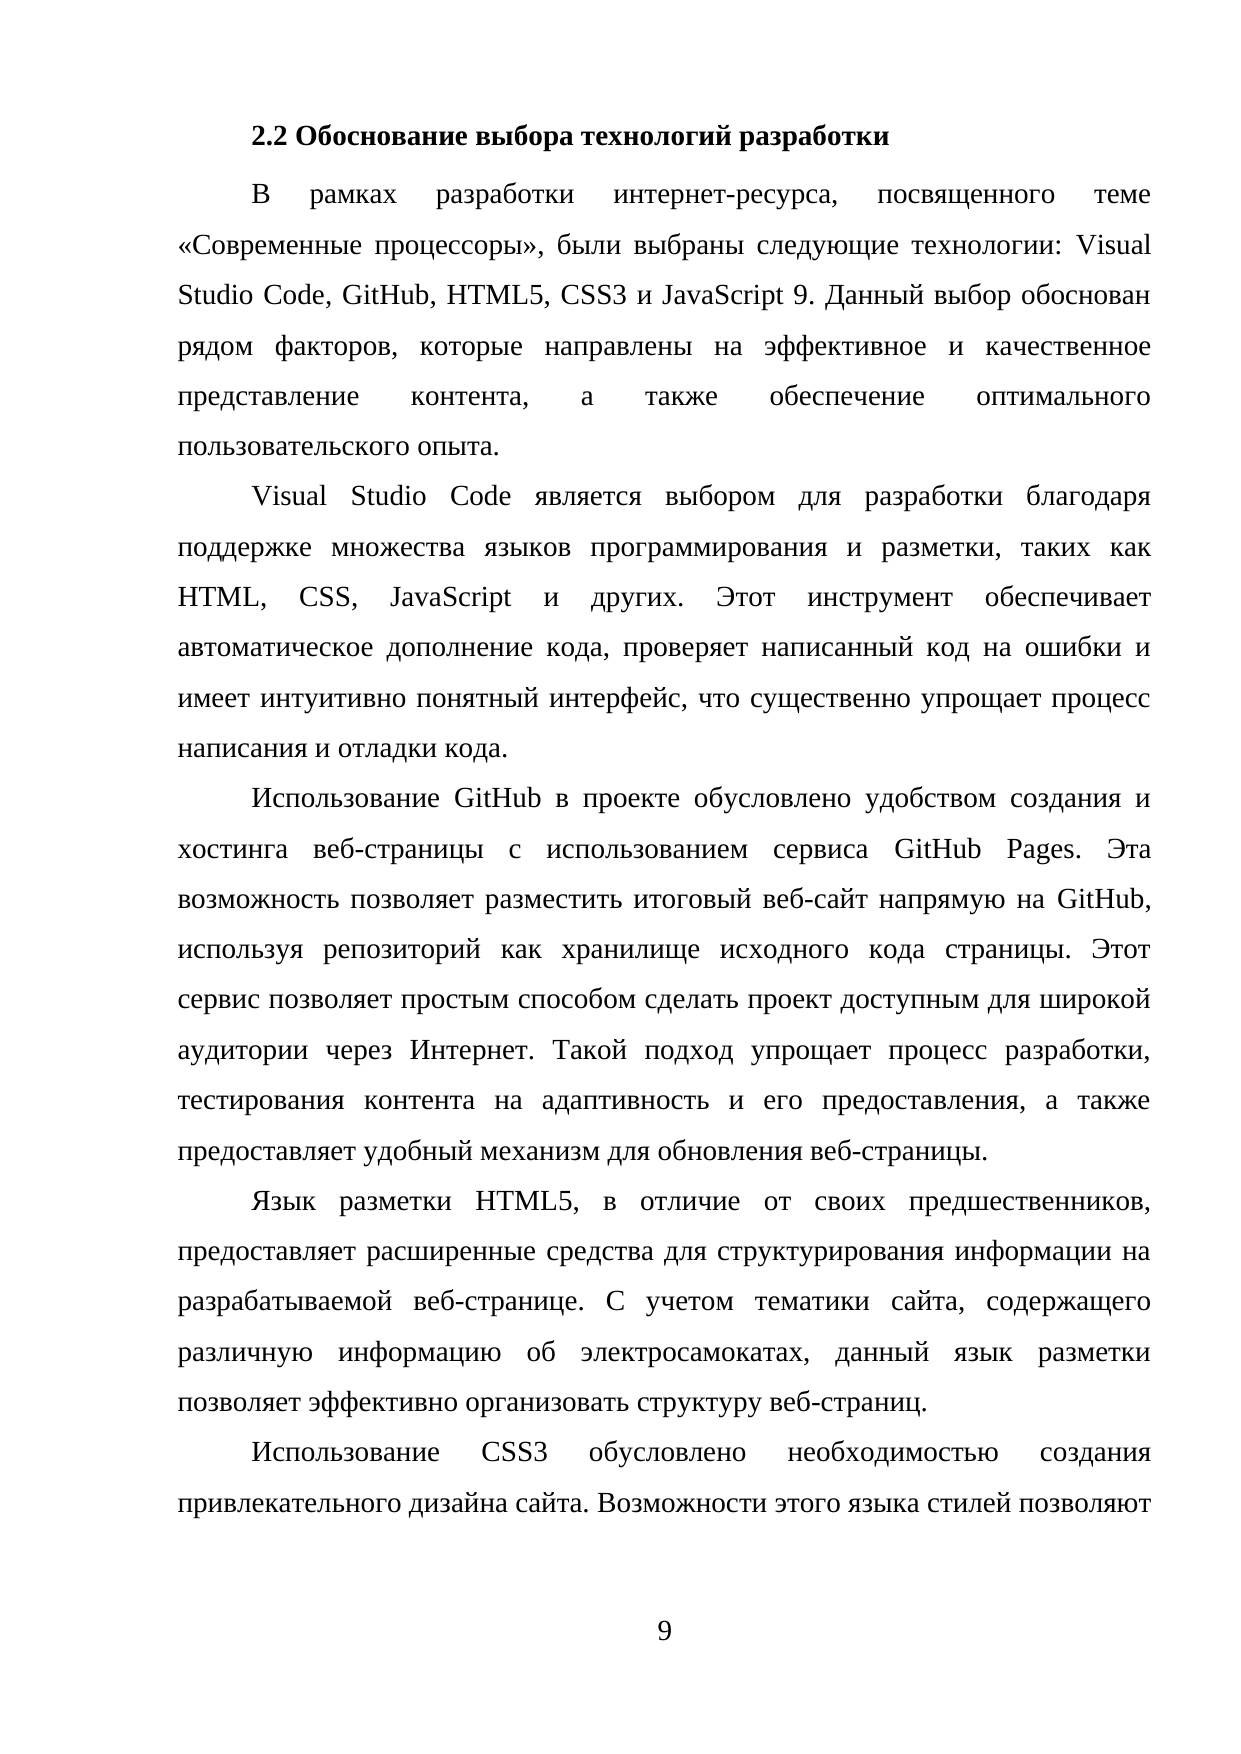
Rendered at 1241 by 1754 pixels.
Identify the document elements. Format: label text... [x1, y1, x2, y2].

text Использование GitHub в проекте обусловлено удобством создания и хостинга веб-страницы с использованием сервиса GitHub Pages. Эта возможность позволяет разместить итоговый веб-сайт напрямую на GitHub, используя репозиторий как хранилище исходного кода страницы. Этот сервис позволяет простым способом сделать проект доступным для широкой аудитории через Интернет. Такой подход упрощает процесс разработки, тестирования контента на адаптивность и его предоставления, а также предоставляет удобный механизм для обновления веб-страницы. [177, 780, 1152, 1166]
text Visual Studio Code является выбором для разработки благодаря поддержке множества языков программирования и разметки, таких как HTML, CSS, JavaScript и других. Этот инструмент обеспечивает автоматическое дополнение кода, проверяет написанный код на ошибки и имеет интуитивно понятный интерфейс, что существенно упрощает процесс написания и отладки кода. [177, 478, 1152, 764]
text Язык разметки HTML5, в отличие от своих предшественников, предоставляет расширенные средства для структурирования информации на разрабатываемой веб-странице. С учетом тематики сайта, содержащего различную информацию об электросамокатах, данный язык разметки позволяет эффективно организовать структуру веб-страниц. [177, 1183, 1152, 1418]
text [177, 1434, 1152, 1518]
subtitle 2.2 Обоснование выбора технологий разработки [177, 118, 1152, 152]
text В рамках разработки интернет-ресурса, посвященного теме «Современные процессоры», были выбраны следующие технологии: Visual Studio Code, GitHub, HTML5, CSS3 и JavaScript 9. Данный выбор обоснован рядом факторов, которые направлены на эффективное и качественное представление контента, а также обеспечение оптимального пользовательского опыта. [177, 177, 1152, 462]
